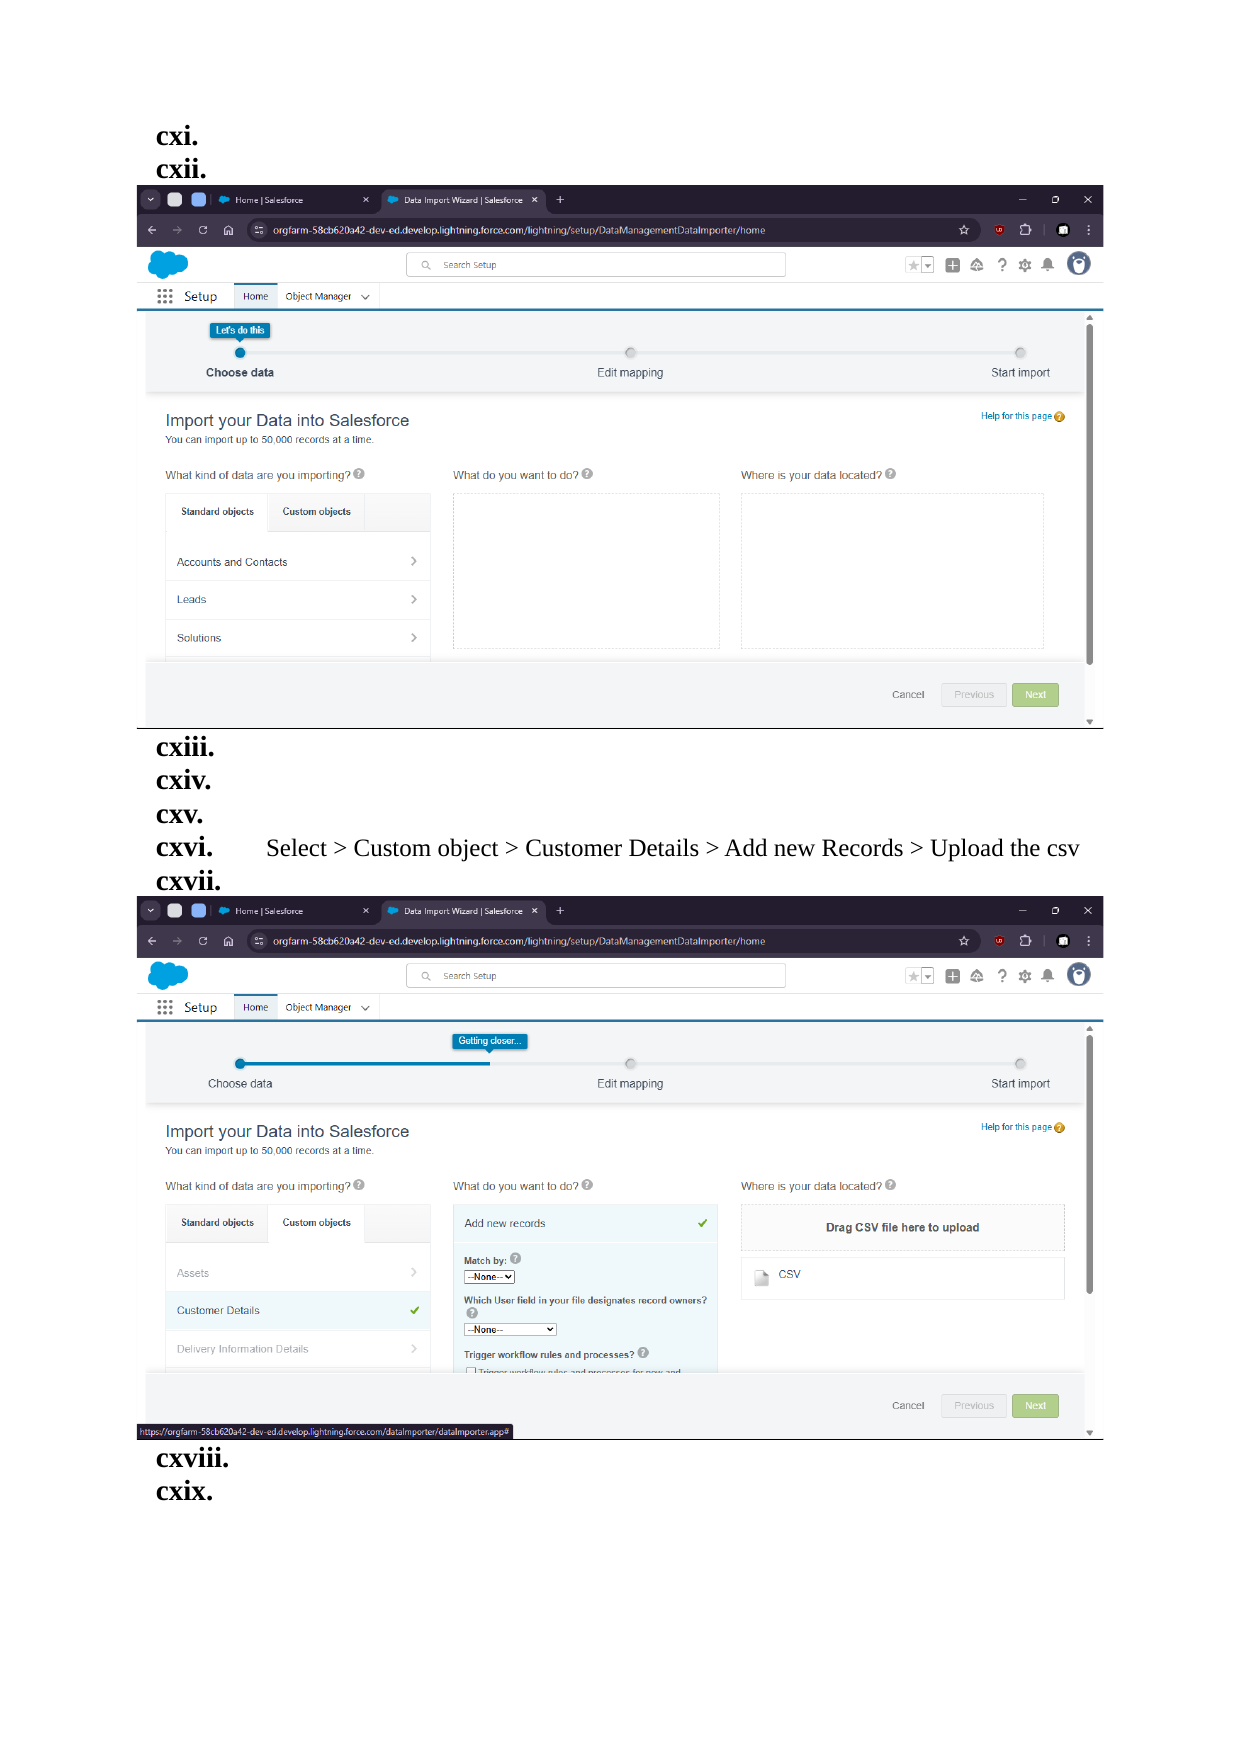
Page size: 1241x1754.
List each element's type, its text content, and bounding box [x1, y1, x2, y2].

list Select > Custom object > Customer Details > Add new Records > Upload the csv [156, 829, 1122, 863]
picture [136, 185, 1104, 729]
picture [136, 896, 1104, 1440]
